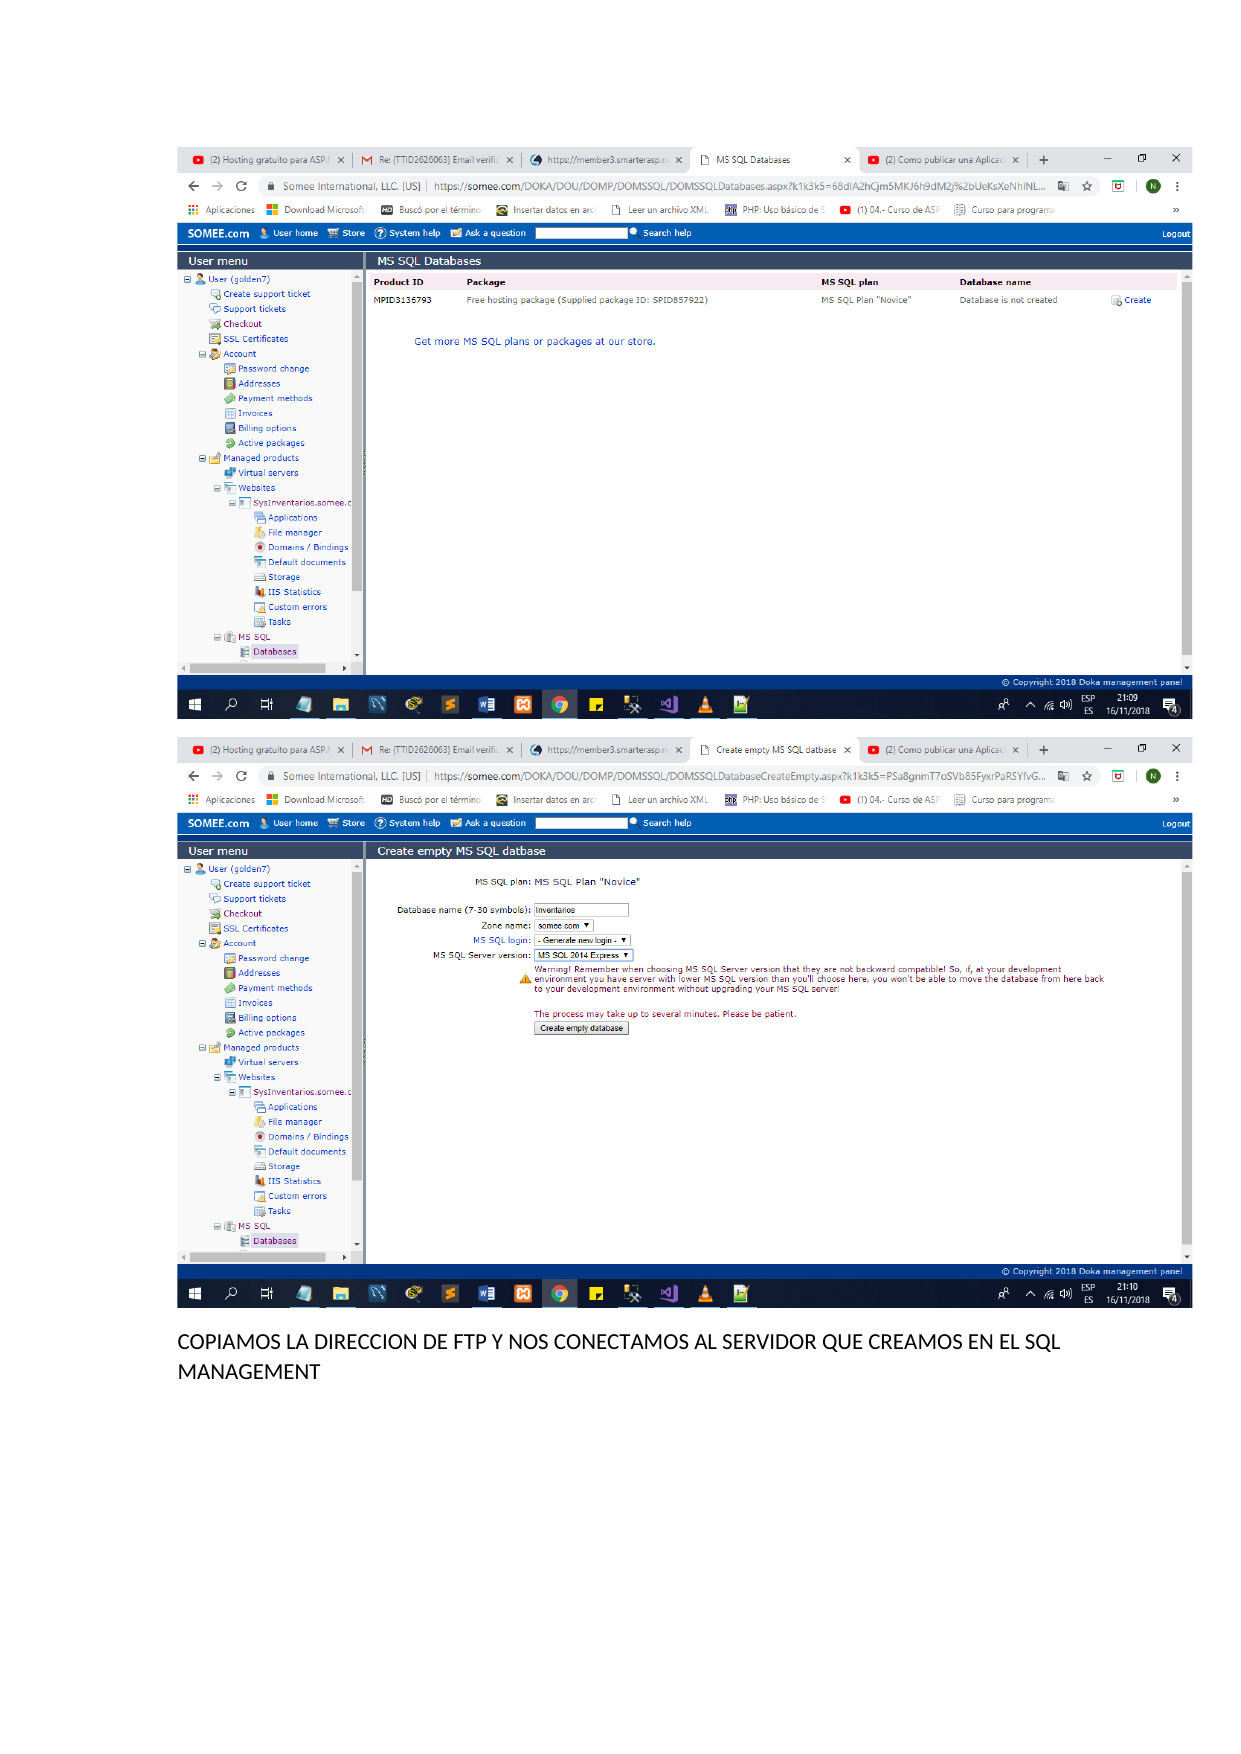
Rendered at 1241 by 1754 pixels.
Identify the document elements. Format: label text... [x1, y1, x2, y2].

picture [177, 737, 1193, 1308]
picture [177, 147, 1193, 719]
text COPIAMOS LA DIRECCION DE FTP Y NOS CONECTAMOS AL SERVIDOR QUE CREAMOS EN EL SQL MANAGEMENT [177, 1327, 1063, 1385]
